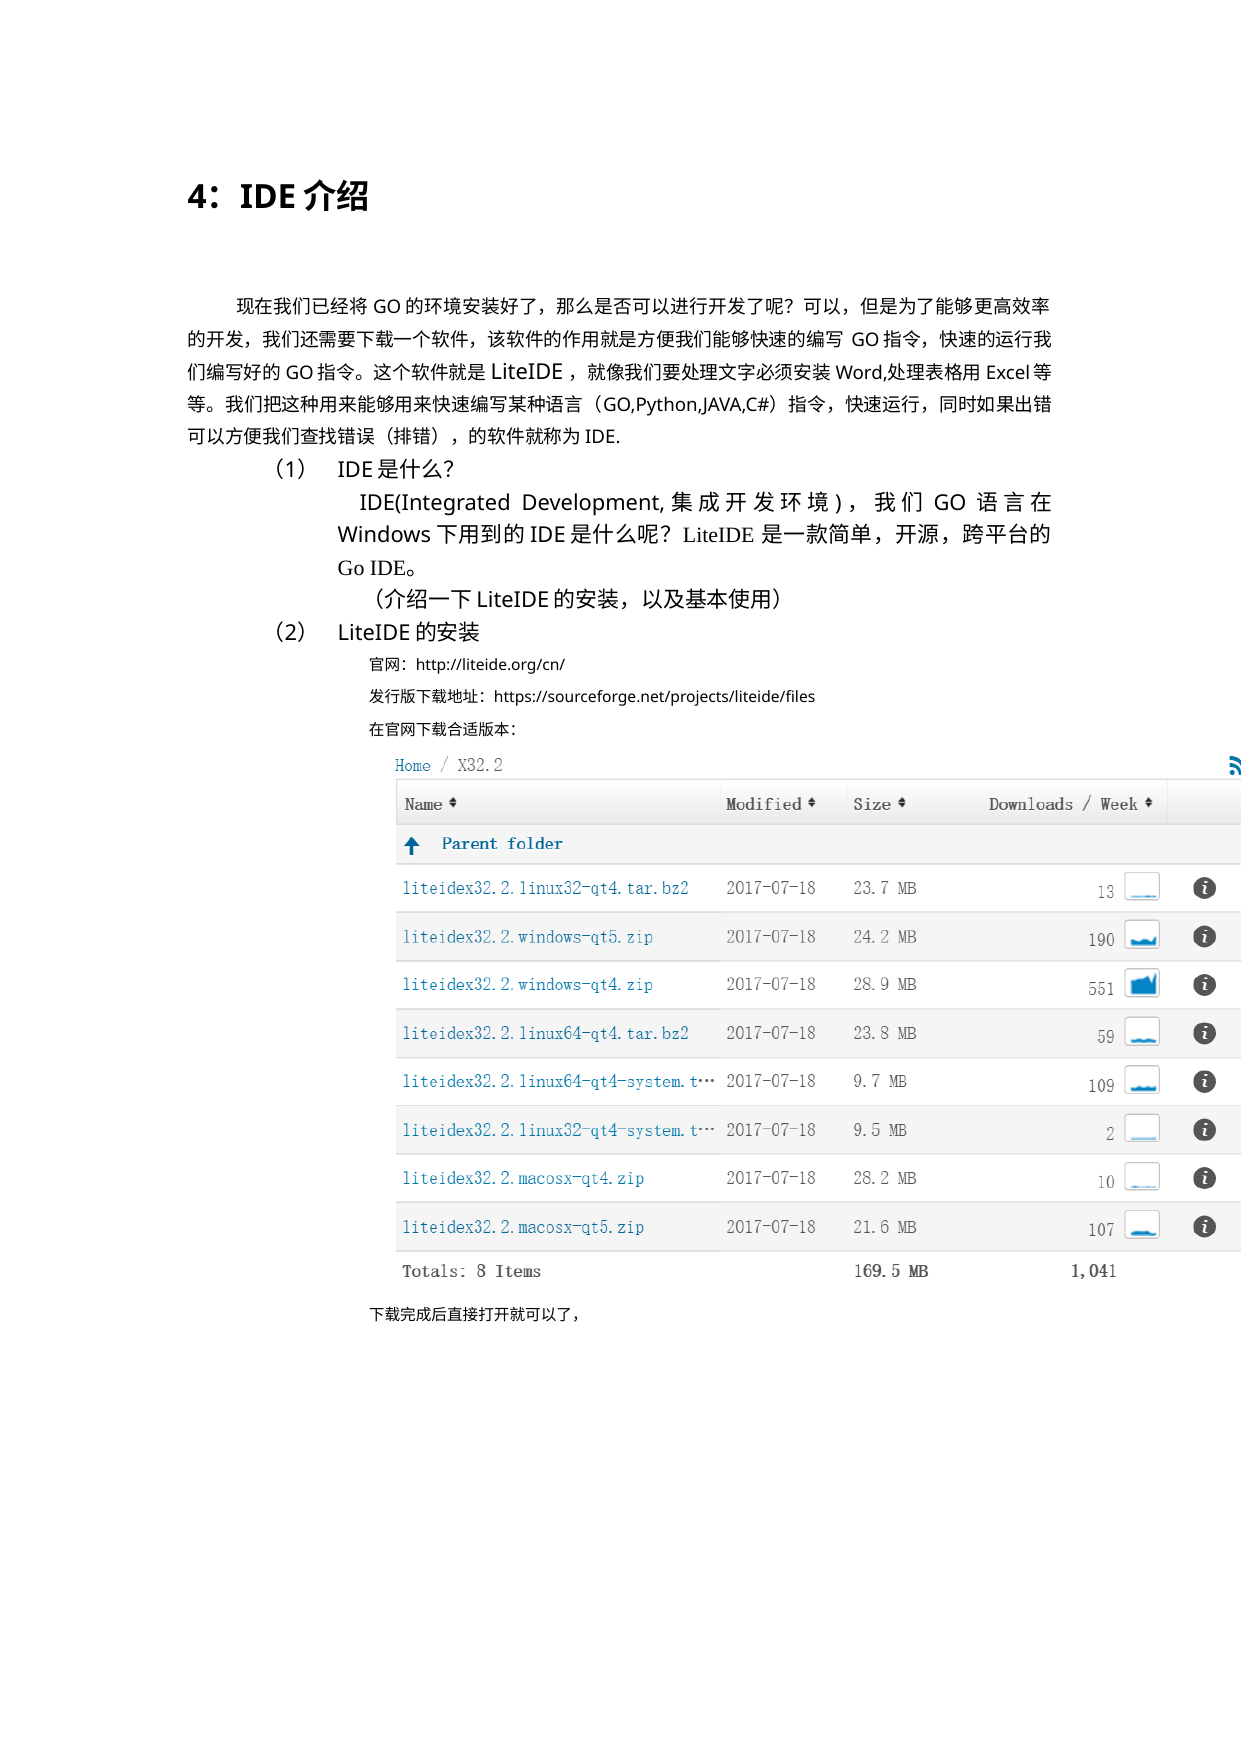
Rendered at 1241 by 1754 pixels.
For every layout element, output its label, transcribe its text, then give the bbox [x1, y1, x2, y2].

text 下载完成后直接打开就可以了， [325, 1297, 1053, 1329]
picture [386, 744, 1241, 1292]
list IDE(Integrated Development,集成开发环境)，我们GO语言在Windows下用到的IDE是什么呢？LiteIDE 是一款简单，开源，跨平台的 Go IDE。 [337, 484, 1053, 582]
list IDE是什么？ [262, 452, 1053, 484]
list LiteIDE的安装 [262, 614, 1053, 647]
text 现在我们已经将GO的环境安装好了，那么是否可以进行开发了呢？可以，但是为了能够更高效率的开发，我们还需要下载一个软件，该软件的作用就是方便我们能够快速的编写GO指令，快速的运行我们编写好的GO指令。这个软件就是LiteIDE ，就像我们要处理文字必须安装Word,处理表格用Excel等等。我们把这种用来能够用来快速编写某种语言（GO,Python,JAVA,C#）指令，快速运行，同时如果出错可以方便我们查找错误（排错），的软件就称为IDE. [187, 289, 1053, 452]
subtitle 4：IDE介绍 [187, 162, 1053, 227]
list 发行版下载地址：https://sourceforge.net/projects/liteide/files [337, 679, 1053, 712]
text 在官网下载合适版本： [325, 712, 1053, 744]
text （介绍一下LiteIDE的安装，以及基本使用） [187, 582, 1053, 614]
list 官网：http://liteide.org/cn/ [337, 647, 1053, 679]
